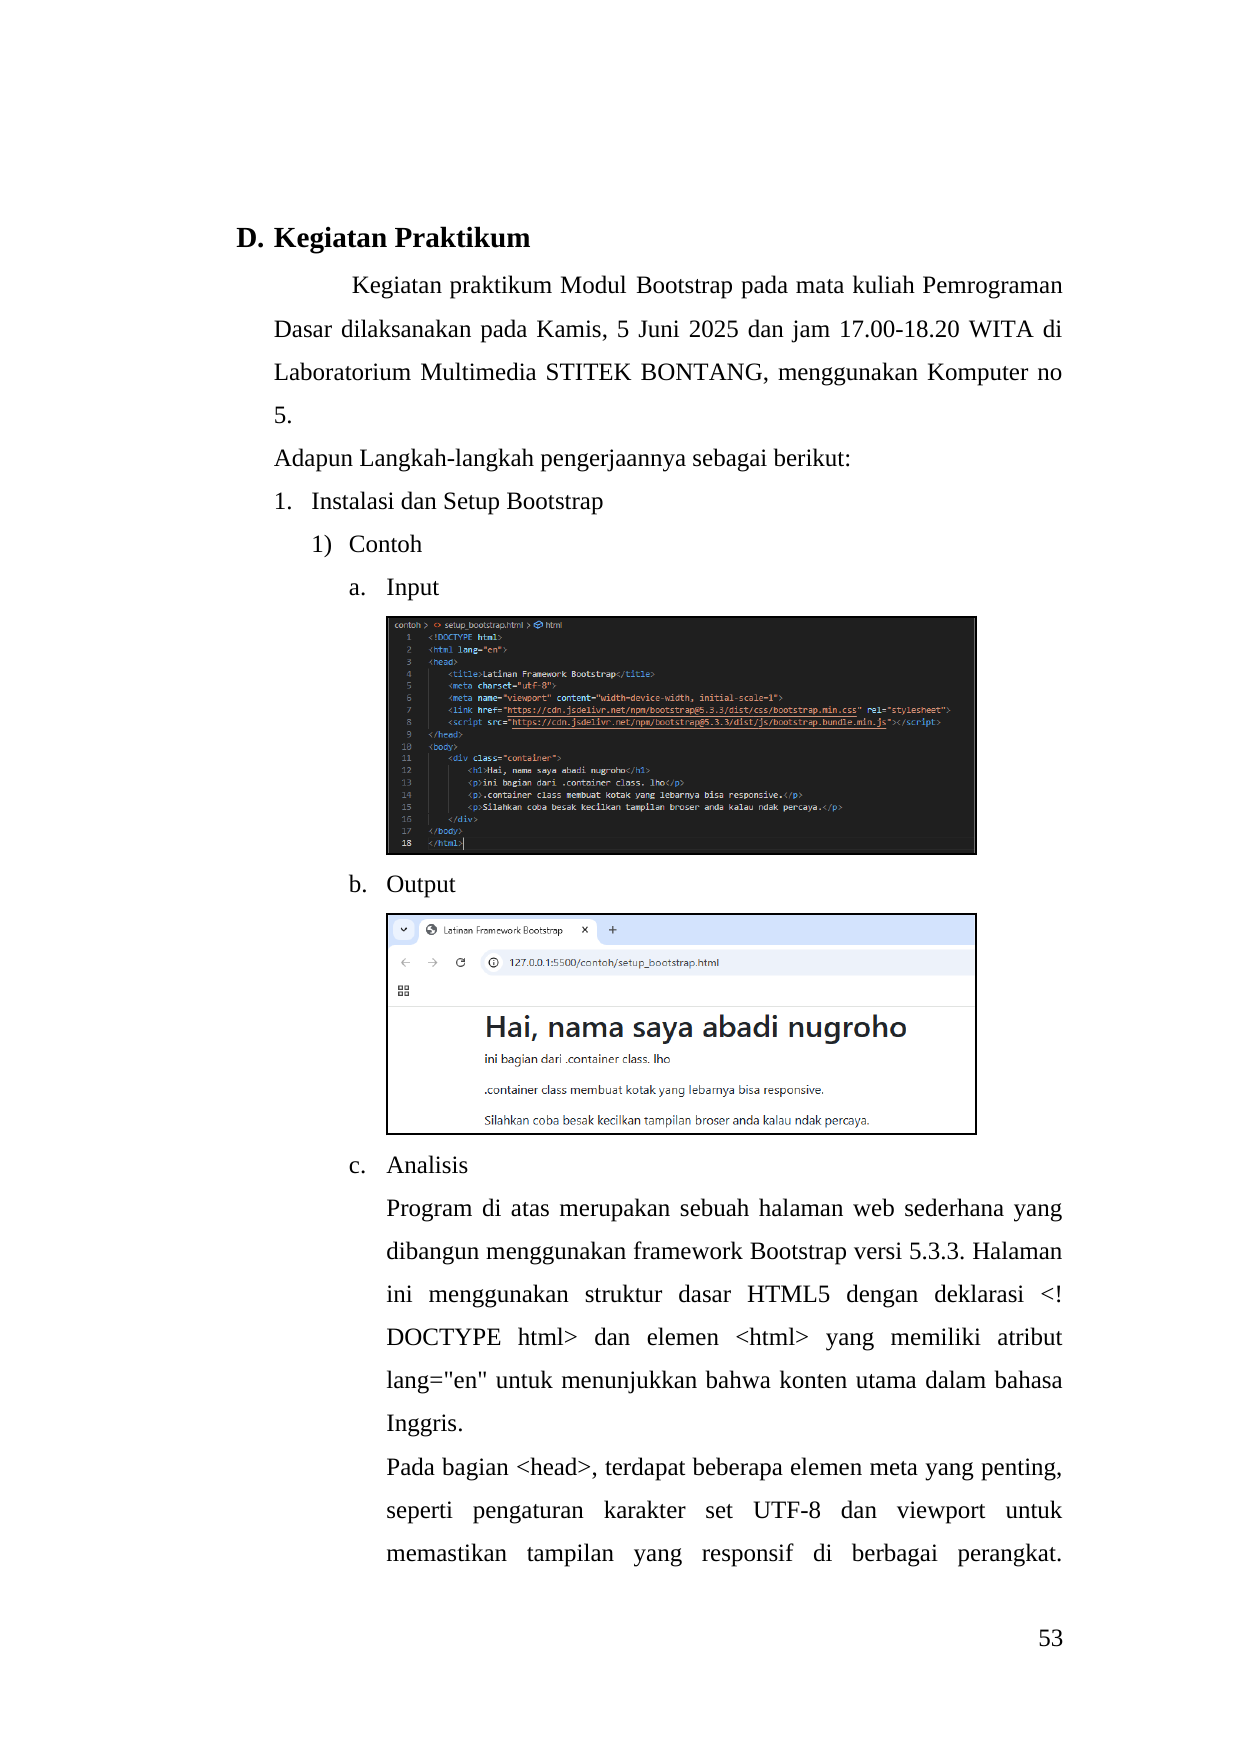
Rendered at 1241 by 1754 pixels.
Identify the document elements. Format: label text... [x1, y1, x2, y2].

list Output [349, 869, 1063, 898]
text Adapun Langkah-langkah pengerjaannya sebagai berikut: [274, 443, 1063, 472]
list Instalasi dan Setup Bootstrap [274, 486, 1063, 515]
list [386, 1452, 1063, 1567]
list Input [349, 572, 1063, 601]
list Contoh [311, 529, 1063, 558]
text Kegiatan praktikum Modul Bootstrap pada mata kuliah Pemrograman Dasar dilaksanakan pada Kamis, 5 Juni 2025 dan jam 17.00-18.20 WITA di Laboratorium Multimedia STITEK BONTANG, menggunakan Komputer no 5. [274, 271, 1063, 429]
list Analisis [349, 1150, 1063, 1178]
list Program di atas merupakan sebuah halaman web sederhana yang dibangun menggunakan framework Bootstrap versi 5.3.3. Halaman ini menggunakan struktur dasar HTML5 dengan deklarasi <!DOCTYPE html> dan elemen <html> yang memiliki atribut lang="en" untuk menunjukkan bahwa konten utama dalam bahasa Inggris. [386, 1193, 1063, 1437]
subtitle Kegiatan Praktikum [236, 220, 1063, 254]
picture [388, 618, 975, 853]
picture [388, 915, 975, 1133]
